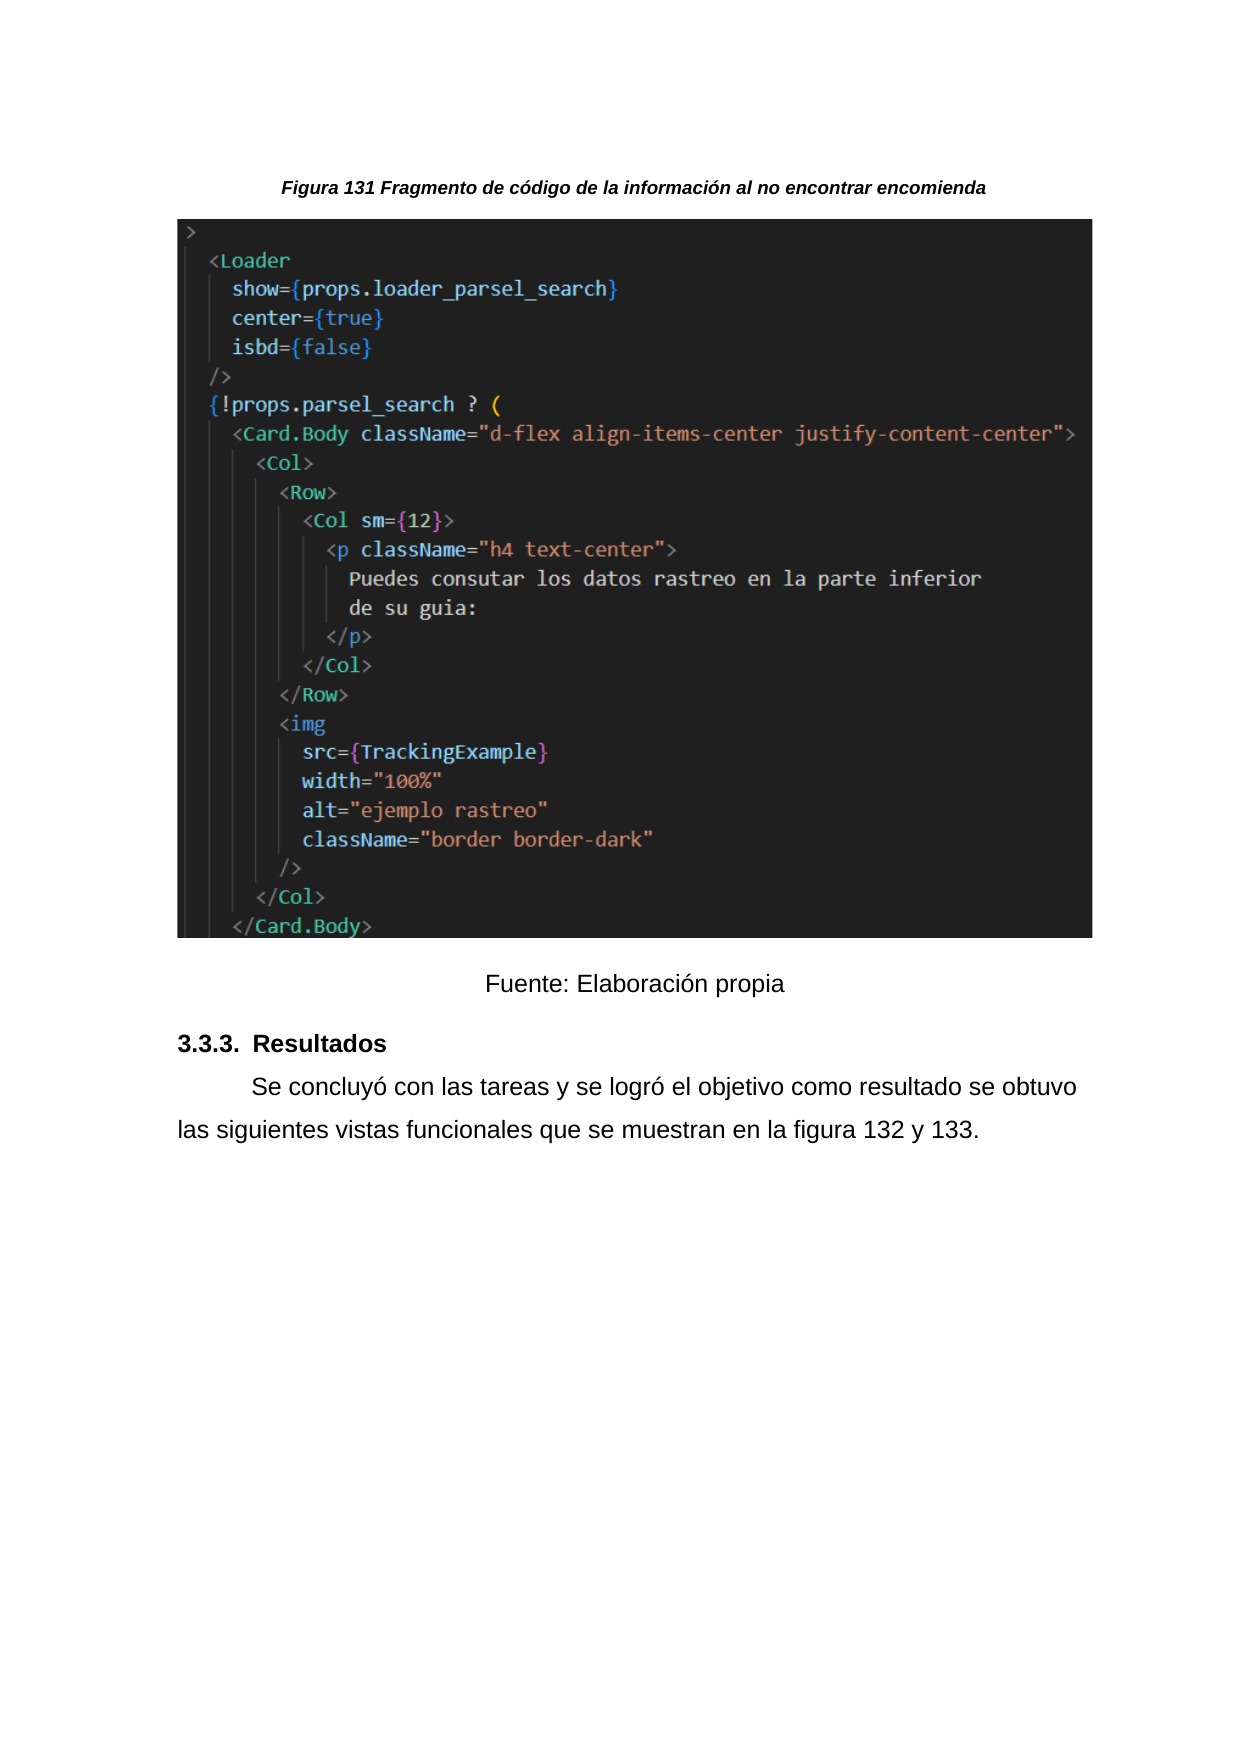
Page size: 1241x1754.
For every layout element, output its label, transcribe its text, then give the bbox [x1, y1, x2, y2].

text Fuente: Elaboración propia [177, 969, 1092, 997]
text Se concluyó con las tareas y se logró el objetivo como resultado se obtuvo las siguientes vistas funcionales que se muestran en la figura 132 y 133. [177, 1072, 1092, 1144]
subtitle Resultados [177, 1028, 1077, 1057]
text Figura 131 Fragmento de código de la información al no encontrar encomienda [177, 177, 1092, 199]
picture [177, 219, 1093, 938]
